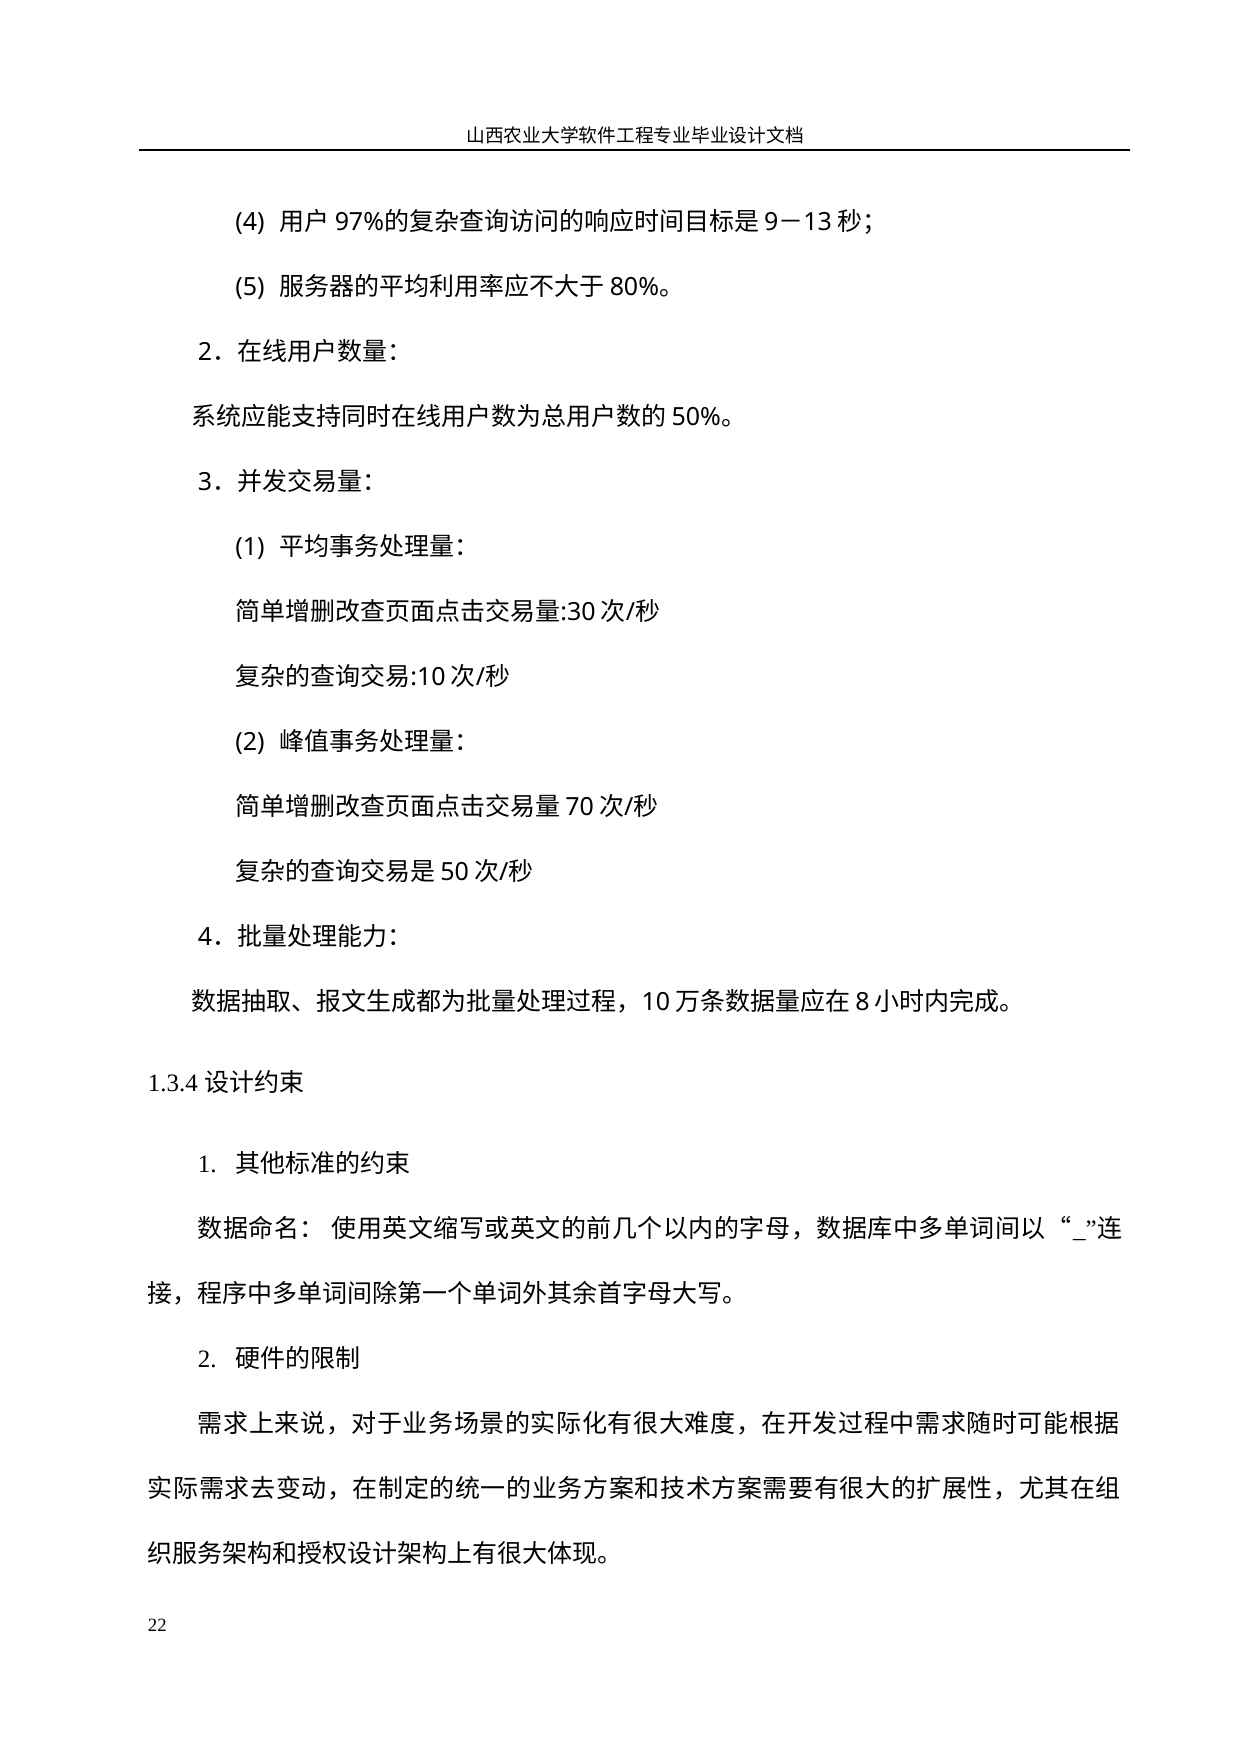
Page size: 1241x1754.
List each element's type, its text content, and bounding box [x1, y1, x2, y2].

list 服务器的平均利用率应不大于80%。 [235, 252, 1122, 317]
text 复杂的查询交易是50次/秒 [191, 837, 1122, 902]
list 硬件的限制 [148, 1324, 1122, 1389]
text 4．批量处理能力： [148, 902, 1122, 967]
text 简单增删改查页面点击交易量70次/秒 [191, 772, 1122, 837]
text 3．并发交易量： [148, 447, 1122, 512]
text 简单增删改查页面点击交易量:30次/秒 [191, 577, 1122, 642]
list 用户97%的复杂查询访问的响应时间目标是9－13秒； [235, 187, 1122, 252]
text 数据命名： 使用英文缩写或英文的前几个以内的字母，数据库中多单词间以“_”连接，程序中多单词间除第一个单词外其余首字母大写。 [148, 1194, 1122, 1324]
text 2．在线用户数量： [148, 317, 1122, 382]
subtitle 1.3.4 设计约束 [148, 1048, 1122, 1113]
list 平均事务处理量： [235, 512, 1122, 577]
list 其他标准的约束 [148, 1129, 1122, 1194]
text 复杂的查询交易:10次/秒 [191, 642, 1122, 707]
text 数据抽取、报文生成都为批量处理过程，10万条数据量应在8小时内完成。 [148, 967, 1122, 1032]
text 需求上来说，对于业务场景的实际化有很大难度，在开发过程中需求随时可能根据实际需求去变动，在制定的统一的业务方案和技术方案需要有很大的扩展性，尤其在组织服务架构和授权设计架构上有很大体现。 [148, 1389, 1122, 1584]
text 系统应能支持同时在线用户数为总用户数的50%。 [148, 382, 1122, 447]
list 峰值事务处理量： [235, 707, 1122, 772]
